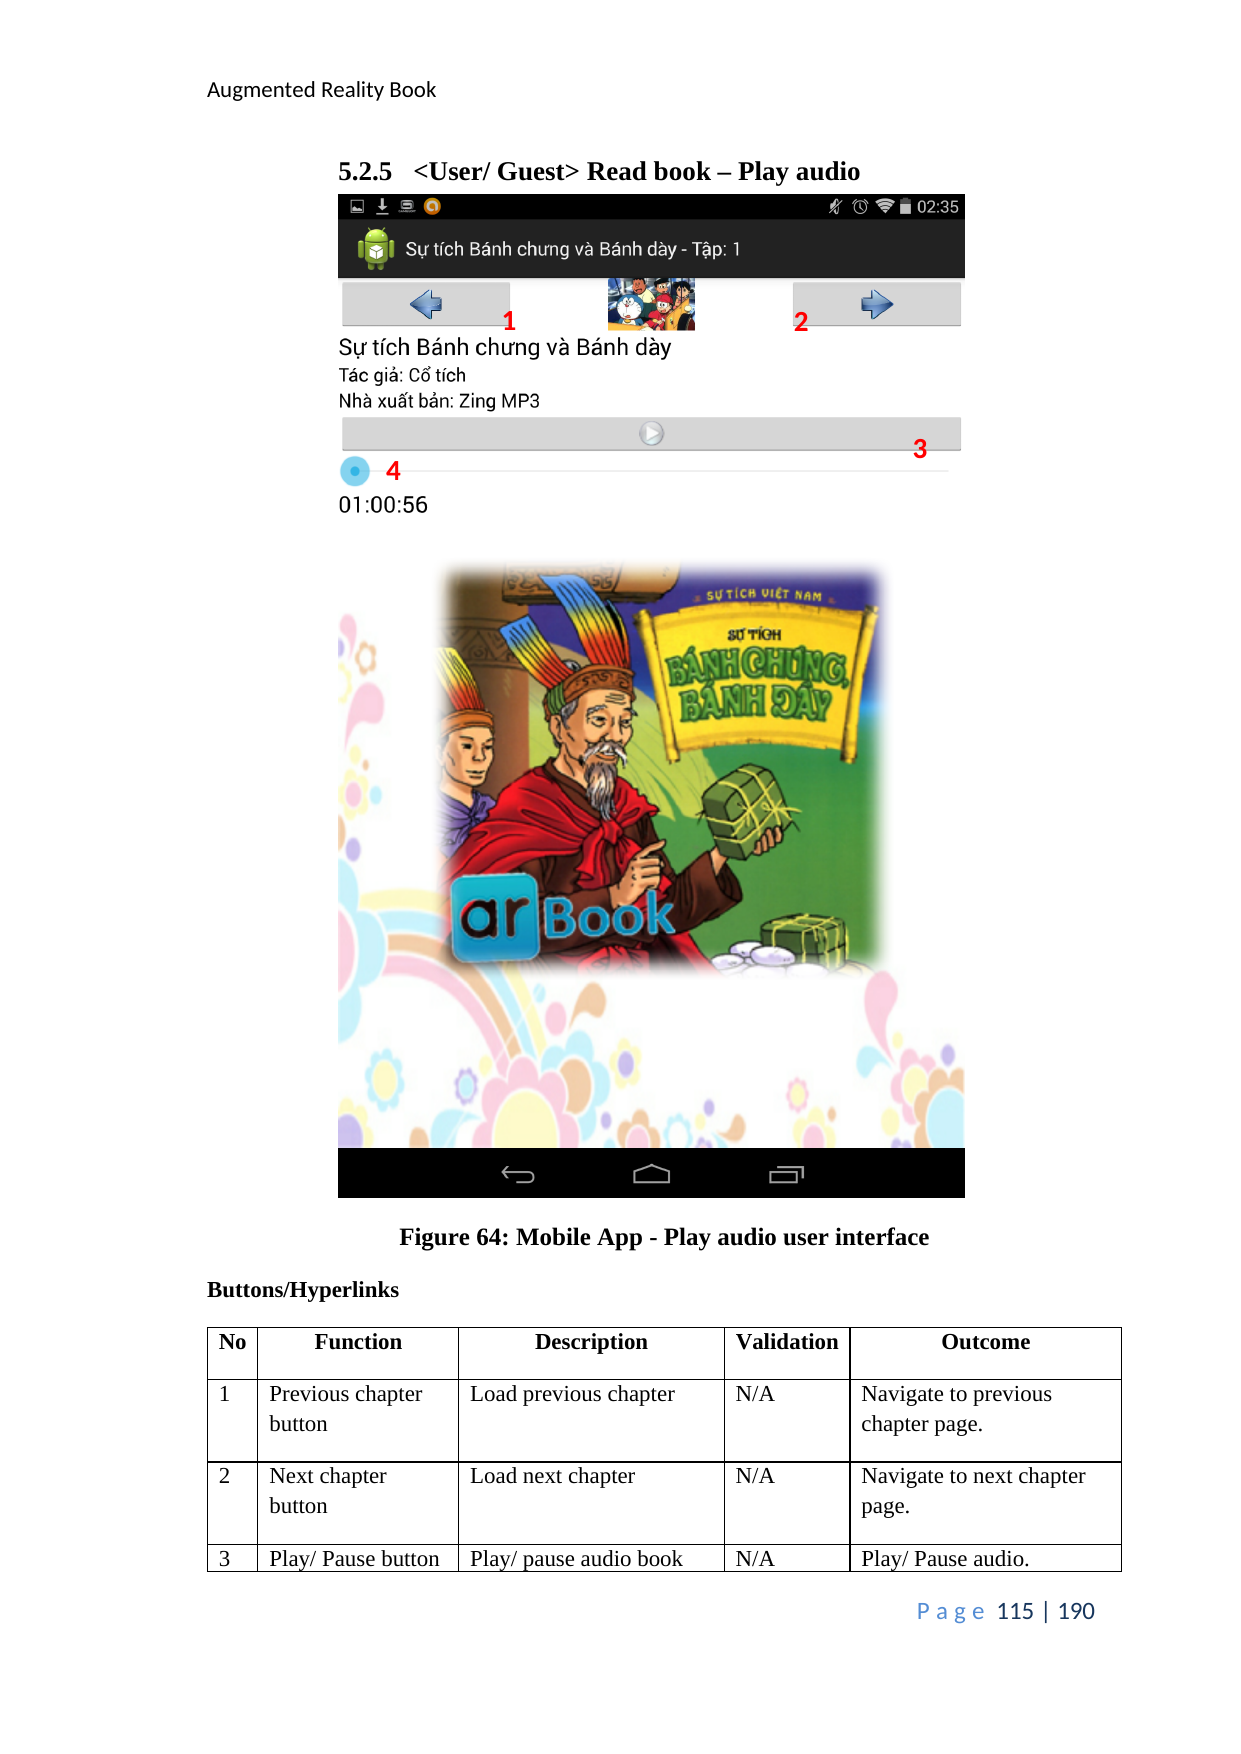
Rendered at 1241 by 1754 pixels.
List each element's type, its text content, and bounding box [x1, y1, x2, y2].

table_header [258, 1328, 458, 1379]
picture [338, 194, 965, 1198]
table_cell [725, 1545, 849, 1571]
text Buttons/Hyperlinks [207, 1276, 1122, 1302]
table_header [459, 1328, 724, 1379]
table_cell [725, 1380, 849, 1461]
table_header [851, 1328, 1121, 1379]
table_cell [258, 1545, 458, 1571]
text Figure 64: Mobile App - Play audio user interface [207, 1222, 1122, 1251]
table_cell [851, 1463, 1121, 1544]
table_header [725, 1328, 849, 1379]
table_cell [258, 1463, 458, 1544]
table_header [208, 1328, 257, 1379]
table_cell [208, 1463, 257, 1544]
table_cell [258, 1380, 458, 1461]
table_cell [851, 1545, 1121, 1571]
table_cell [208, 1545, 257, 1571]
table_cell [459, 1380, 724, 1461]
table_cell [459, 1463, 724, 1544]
subtitle <User/ Guest> Read book – Play audio [338, 154, 1122, 186]
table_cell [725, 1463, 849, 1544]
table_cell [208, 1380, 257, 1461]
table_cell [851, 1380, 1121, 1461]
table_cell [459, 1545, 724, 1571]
